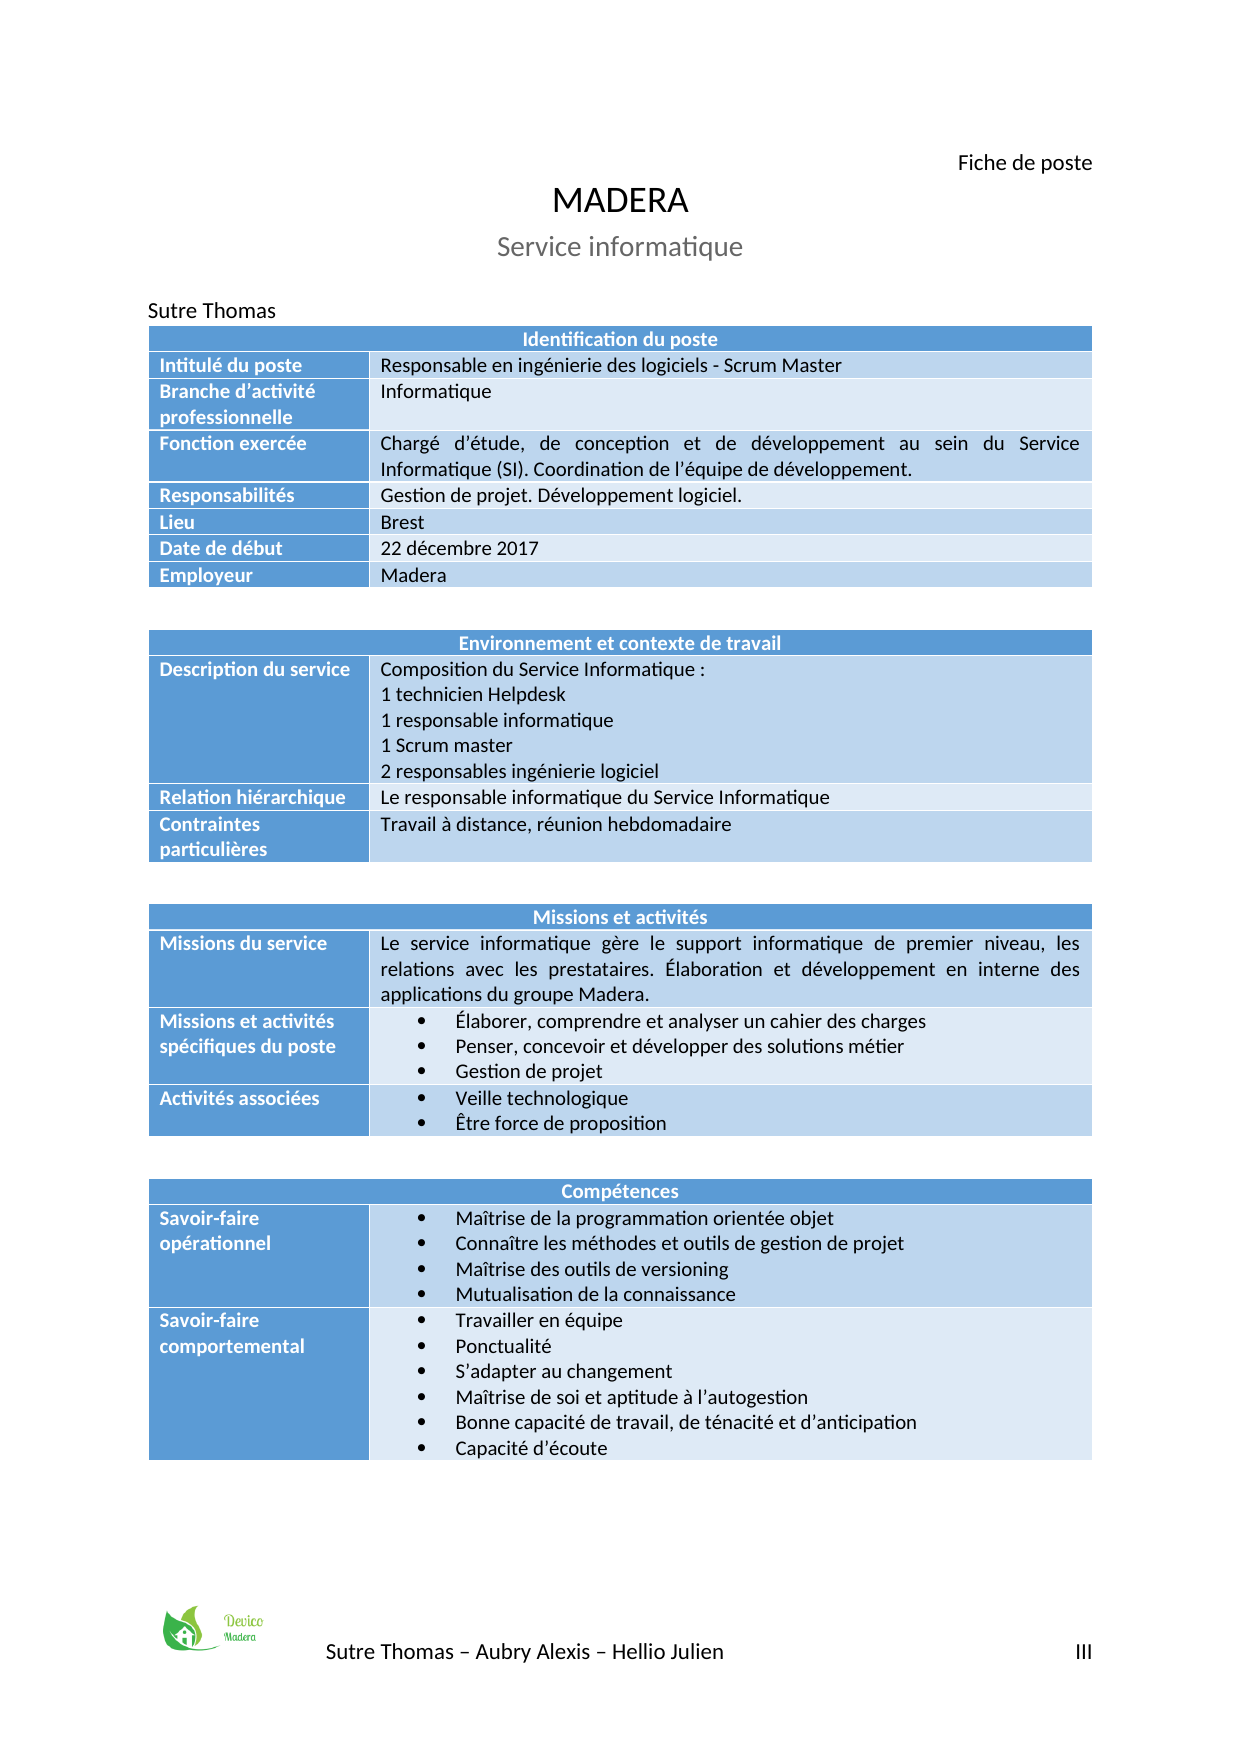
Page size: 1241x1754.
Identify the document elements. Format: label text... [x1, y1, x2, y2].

table_cell Responsabilités [149, 483, 369, 508]
table_cell Travailler en équipe Ponctualité S’adapter au changement Maîtrise de soi et aptitude à l’autogestion Bonne capacité de travail, de ténacité et d’anticipation Capacité d’écoute [370, 1308, 1092, 1460]
table_cell Responsable en ingénierie des logiciels - Scrum Master [370, 352, 1092, 378]
table_cell Fonction exercée [149, 431, 369, 481]
table_cell Le responsable informatique du Service Informatique [370, 784, 1092, 810]
table_header Compétences [149, 1179, 1092, 1204]
table_cell Relation hiérarchique [149, 784, 369, 810]
table_cell Contraintes particulières [149, 811, 369, 862]
table_cell Veille technologique Être force de proposition [370, 1085, 1092, 1136]
table_cell Date de début [149, 535, 369, 561]
table_cell Brest [370, 509, 1092, 534]
table_cell Missions et activités spécifiques du poste [149, 1008, 369, 1084]
table_cell Gestion de projet. Développement logiciel. [370, 483, 1092, 508]
table_cell Le service informatique gère le support informatique de premier niveau, les relations avec les prestataires. Élaboration et développement en interne des applications du groupe Madera. [370, 931, 1092, 1007]
table_header Identification du poste [149, 326, 1092, 351]
table_cell Savoir-faire comportemental [149, 1308, 369, 1460]
table_cell Branche d’activité professionnelle [149, 379, 369, 429]
table_cell Intitulé du poste [149, 352, 369, 378]
table_cell Travail à distance, réunion hebdomadaire [370, 811, 1092, 862]
table_cell Madera [370, 562, 1092, 587]
text Sutre Thomas [148, 297, 1093, 325]
table_cell Élaborer, comprendre et analyser un cahier des charges Penser, concevoir et développer des solutions métier Gestion de projet [370, 1008, 1092, 1084]
table_cell Description du service [149, 656, 369, 783]
text Service informatique [148, 228, 1093, 263]
table_header Missions et activités [149, 904, 1092, 929]
table_cell Chargé d’étude, de conception et de développement au sein du Service Informatique (SI). Coordination de l’équipe de développement. [370, 431, 1092, 481]
table_cell Composition du Service Informatique : 1 technicien Helpdesk 1 responsable informatique 1 Scrum master 2 responsables ingénierie logiciel [370, 656, 1092, 783]
text Fiche de poste [148, 148, 1093, 176]
table_header Environnement et contexte de travail [149, 630, 1092, 655]
text MADERA [148, 176, 1093, 221]
table_cell 22 décembre 2017 [370, 535, 1092, 561]
table_cell Savoir-faire opérationnel [149, 1205, 369, 1307]
picture [147, 1587, 289, 1660]
table_cell Missions du service [149, 931, 369, 1007]
table_cell Maîtrise de la programmation orientée objet Connaître les méthodes et outils de gestion de projet Maîtrise des outils de versioning Mutualisation de la connaissance [370, 1205, 1092, 1307]
table_cell Employeur [149, 562, 369, 587]
table_cell Lieu [149, 509, 369, 534]
table_cell Activités associées [149, 1085, 369, 1136]
table_cell Informatique [370, 379, 1092, 429]
